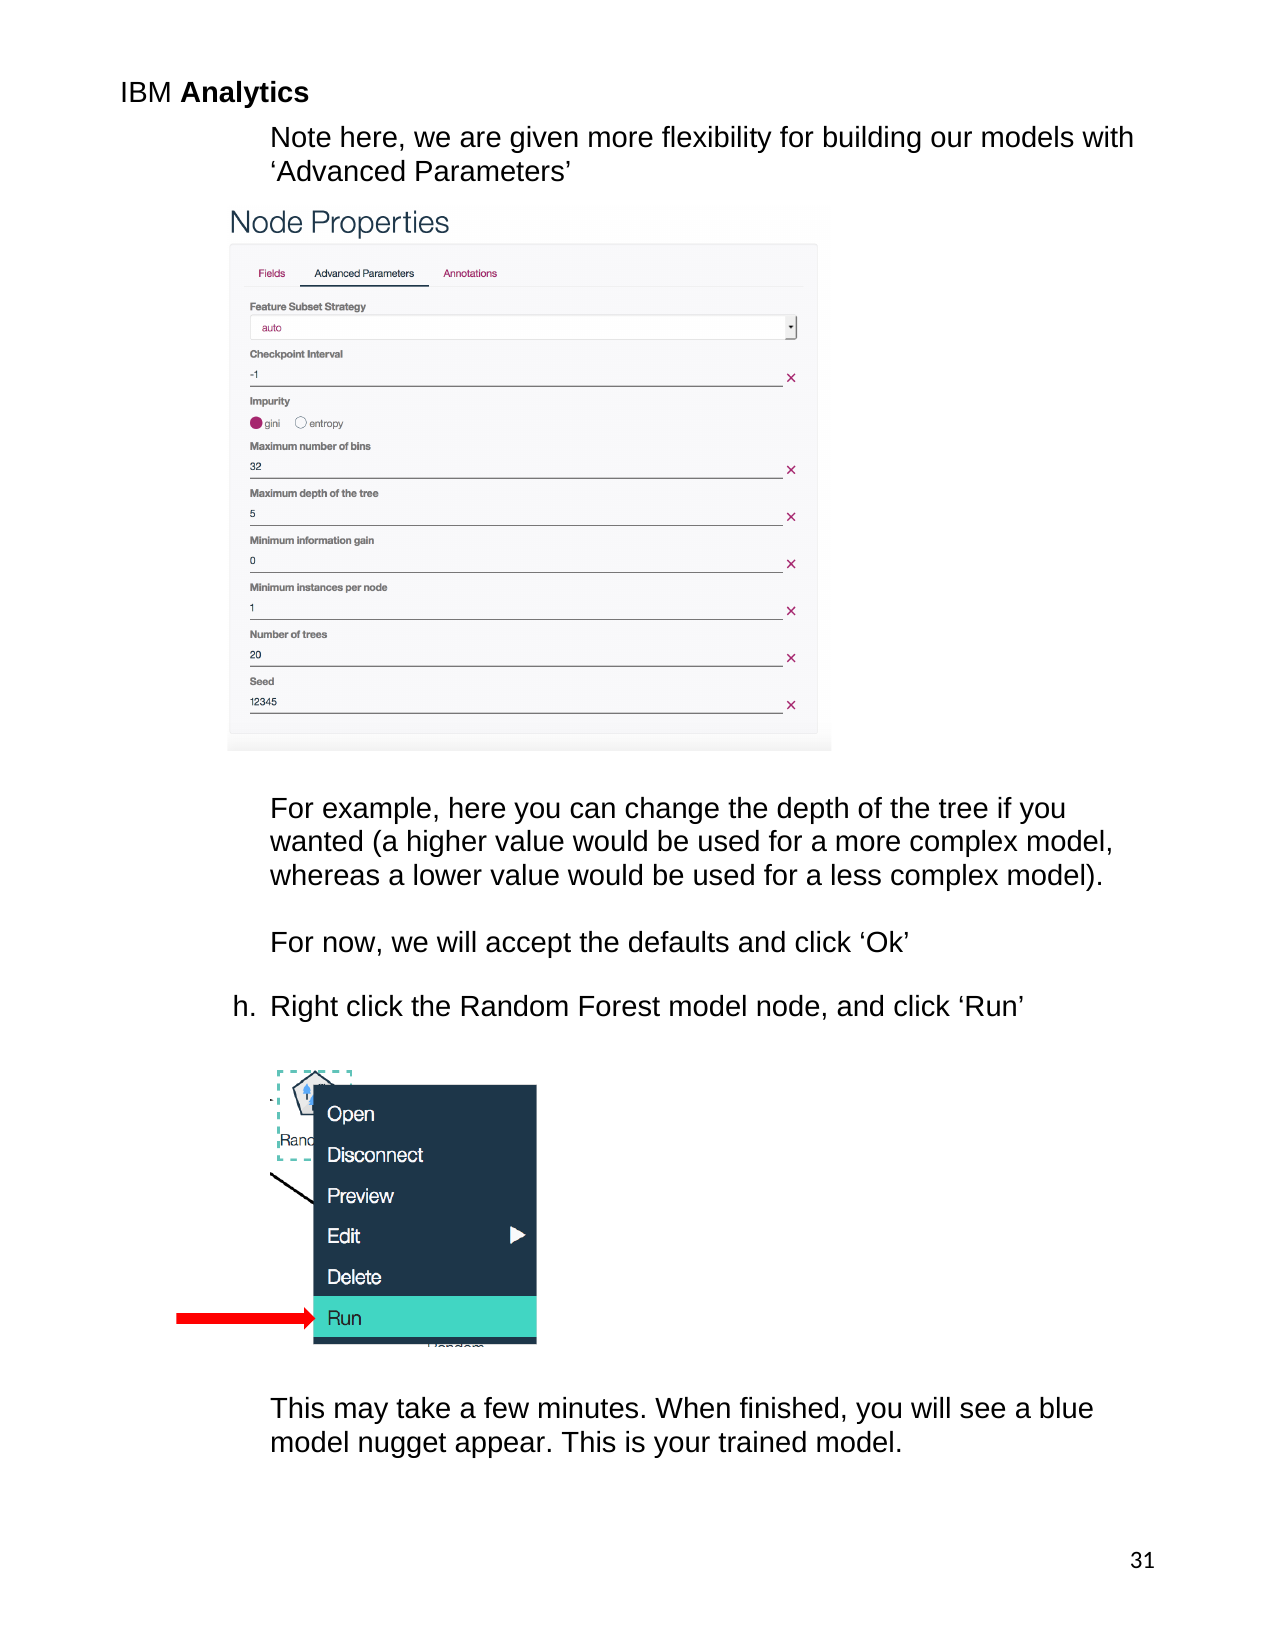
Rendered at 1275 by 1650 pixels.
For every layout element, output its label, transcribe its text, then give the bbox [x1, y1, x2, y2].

picture [270, 1056, 540, 1347]
picture [227, 205, 832, 751]
list Right click the Random Forest model node, and click ‘Run’ This may take a few minutes. When finished, you will see a blue model nugget appear. This is your trained model. [232, 989, 1155, 1523]
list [232, 120, 1155, 989]
